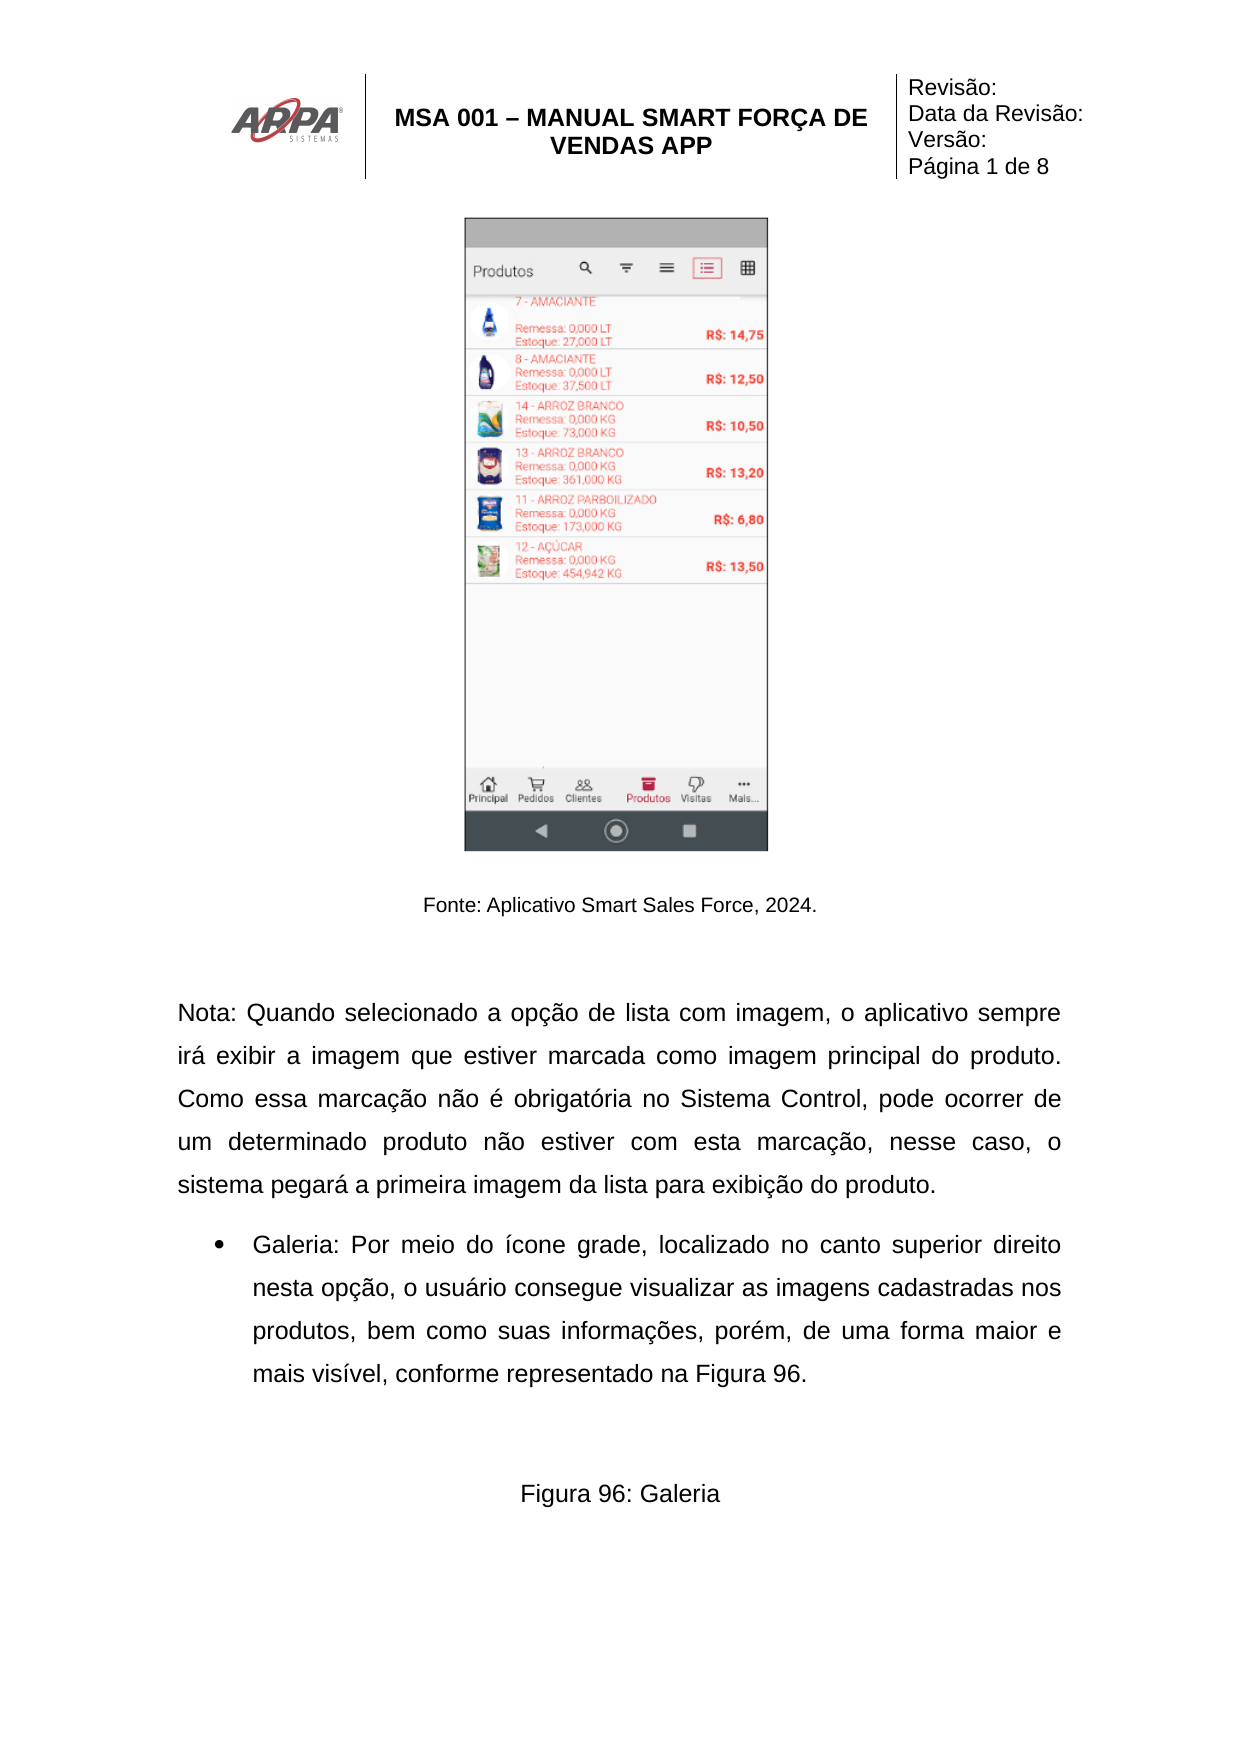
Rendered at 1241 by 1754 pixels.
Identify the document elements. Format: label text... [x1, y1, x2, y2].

list Figura 96: Galeria [177, 1479, 1063, 1508]
text Nota: Quando selecionado a opção de lista com imagem, o aplicativo sempre irá exibir a imagem que estiver marcada como imagem principal do produto. Como essa marcação não é obrigatória no Sistema Control, pode ocorrer de um determinado produto não estiver com esta marcação, nesse caso, o sistema pegará a primeira imagem da lista para exibição do produto. [177, 998, 1063, 1199]
picture [455, 207, 785, 862]
list Galeria: Por meio do ícone grade, localizado no canto superior direito nesta opção, o usuário consegue visualizar as imagens cadastradas nos produtos, bem como suas informações, porém, de uma forma maior e mais visível, conforme representado na Figura 96. [215, 1230, 1063, 1388]
text Fonte: Aplicativo Smart Sales Force, 2024. [177, 892, 1063, 916]
picture [231, 98, 343, 147]
